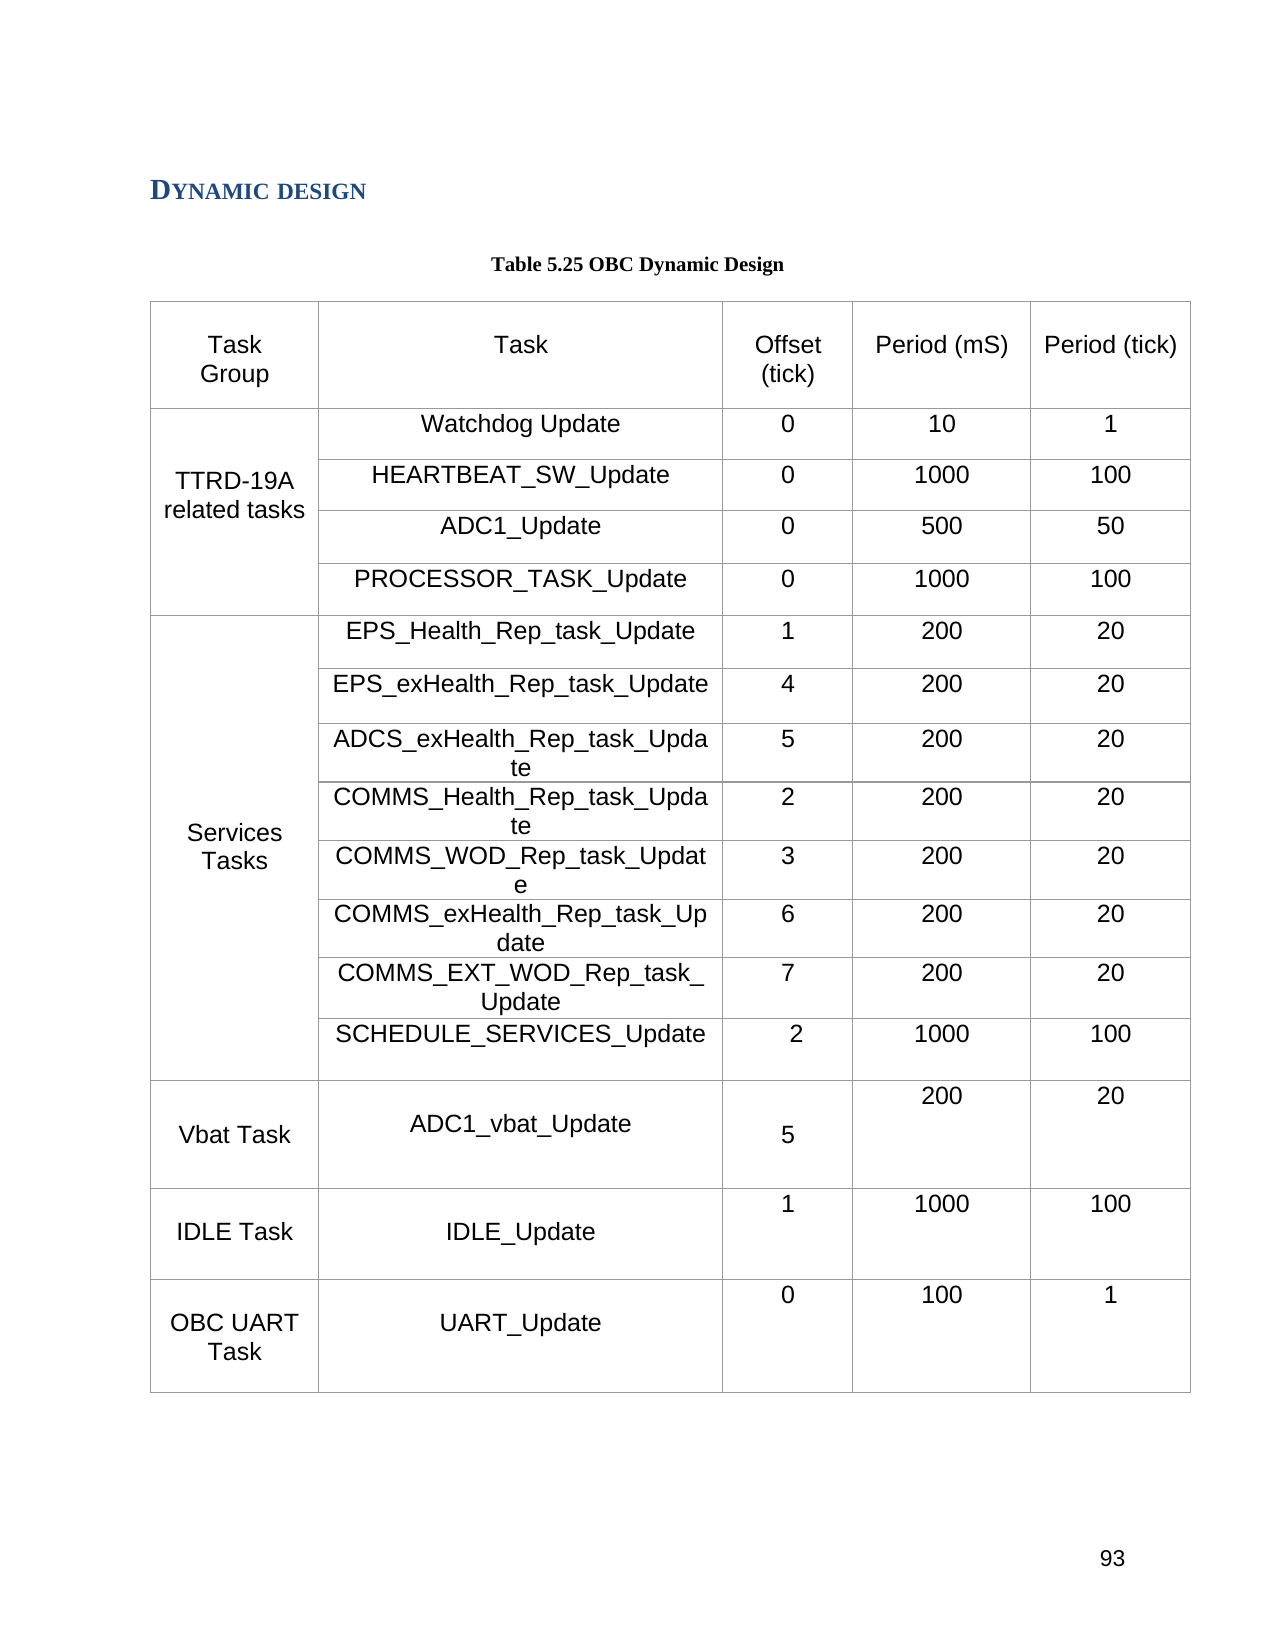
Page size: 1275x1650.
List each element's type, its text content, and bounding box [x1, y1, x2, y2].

table_cell COMMS_WOD_Rep_task_Update [319, 841, 722, 898]
table_cell 5 [723, 724, 852, 781]
table_cell 0 [723, 1280, 852, 1392]
table_cell IDLE_Update [319, 1189, 722, 1278]
table_cell 200 [853, 616, 1030, 668]
table_cell 100 [1031, 1189, 1190, 1278]
table_cell 20 [1031, 958, 1190, 1018]
table_cell HEARTBEAT_SW_Update [319, 460, 722, 510]
table_cell 1 [1031, 409, 1190, 459]
table_cell 2 [723, 1019, 852, 1079]
table_cell 20 [1031, 783, 1190, 840]
table_cell 20 [1031, 841, 1190, 898]
table_cell 100 [1031, 564, 1190, 615]
table_header Period (mS) [853, 302, 1030, 407]
table_cell Services Tasks [151, 616, 318, 1079]
table_cell 200 [853, 900, 1030, 957]
table_cell OBC UART Task [151, 1280, 318, 1392]
table_cell 100 [853, 1280, 1030, 1392]
table_cell 0 [723, 511, 852, 563]
subtitle Dynamic design [150, 172, 1089, 206]
table_cell 1000 [853, 1019, 1030, 1079]
table_cell 200 [853, 841, 1030, 898]
table_cell 20 [1031, 616, 1190, 668]
table_cell 1000 [853, 460, 1030, 510]
table_cell 20 [1031, 669, 1190, 723]
table_cell EPS_Health_Rep_task_Update [319, 616, 722, 668]
table_cell 1 [1031, 1280, 1190, 1392]
table_cell 10 [853, 409, 1030, 459]
table_cell 200 [853, 1081, 1030, 1187]
table_header Task [319, 302, 722, 407]
table_cell ADC1_vbat_Update [319, 1081, 722, 1187]
table_cell 200 [853, 783, 1030, 840]
table_cell 500 [853, 511, 1030, 563]
table_cell EPS_exHealth_Rep_task_Update [319, 669, 722, 723]
table_header Task Group [151, 302, 318, 407]
table_cell IDLE Task [151, 1189, 318, 1278]
table_cell 7 [723, 958, 852, 1018]
table_cell UART_Update [319, 1280, 722, 1392]
table_header Period (tick) [1031, 302, 1190, 407]
table_cell PROCESSOR_TASK_Update [319, 564, 722, 615]
table_cell 200 [853, 724, 1030, 781]
table_cell 200 [853, 669, 1030, 723]
table_cell COMMS_Health_Rep_task_Update [319, 783, 722, 840]
text Table 5.25 OBC Dynamic Design [150, 252, 1125, 276]
table_cell 5 [723, 1081, 852, 1187]
table_cell 1000 [853, 1189, 1030, 1278]
table_cell 1000 [853, 564, 1030, 615]
table_cell 2 [723, 783, 852, 840]
table_cell 100 [1031, 460, 1190, 510]
table_cell TTRD-19A related tasks [151, 409, 318, 615]
table_cell 20 [1031, 900, 1190, 957]
table_cell COMMS_exHealth_Rep_task_Update [319, 900, 722, 957]
table_cell 50 [1031, 511, 1190, 563]
table_cell 4 [723, 669, 852, 723]
table_cell COMMS_EXT_WOD_Rep_task_Update [319, 958, 722, 1018]
table_cell 0 [723, 460, 852, 510]
table_cell 20 [1031, 724, 1190, 781]
table_cell 20 [1031, 1081, 1190, 1187]
table_header Offset (tick) [723, 302, 852, 407]
table_cell ADC1_Update [319, 511, 722, 563]
table_cell 1 [723, 616, 852, 668]
table_cell 1 [723, 1189, 852, 1278]
table_cell SCHEDULE_SERVICES_Update [319, 1019, 722, 1079]
table_cell ADCS_exHealth_Rep_task_Update [319, 724, 722, 781]
table_cell 0 [723, 409, 852, 459]
table_cell Vbat Task [151, 1081, 318, 1187]
table_cell 0 [723, 564, 852, 615]
table_cell 100 [1031, 1019, 1190, 1079]
table_cell Watchdog Update [319, 409, 722, 459]
table_cell 6 [723, 900, 852, 957]
table_cell 200 [853, 958, 1030, 1018]
table_cell 3 [723, 841, 852, 898]
